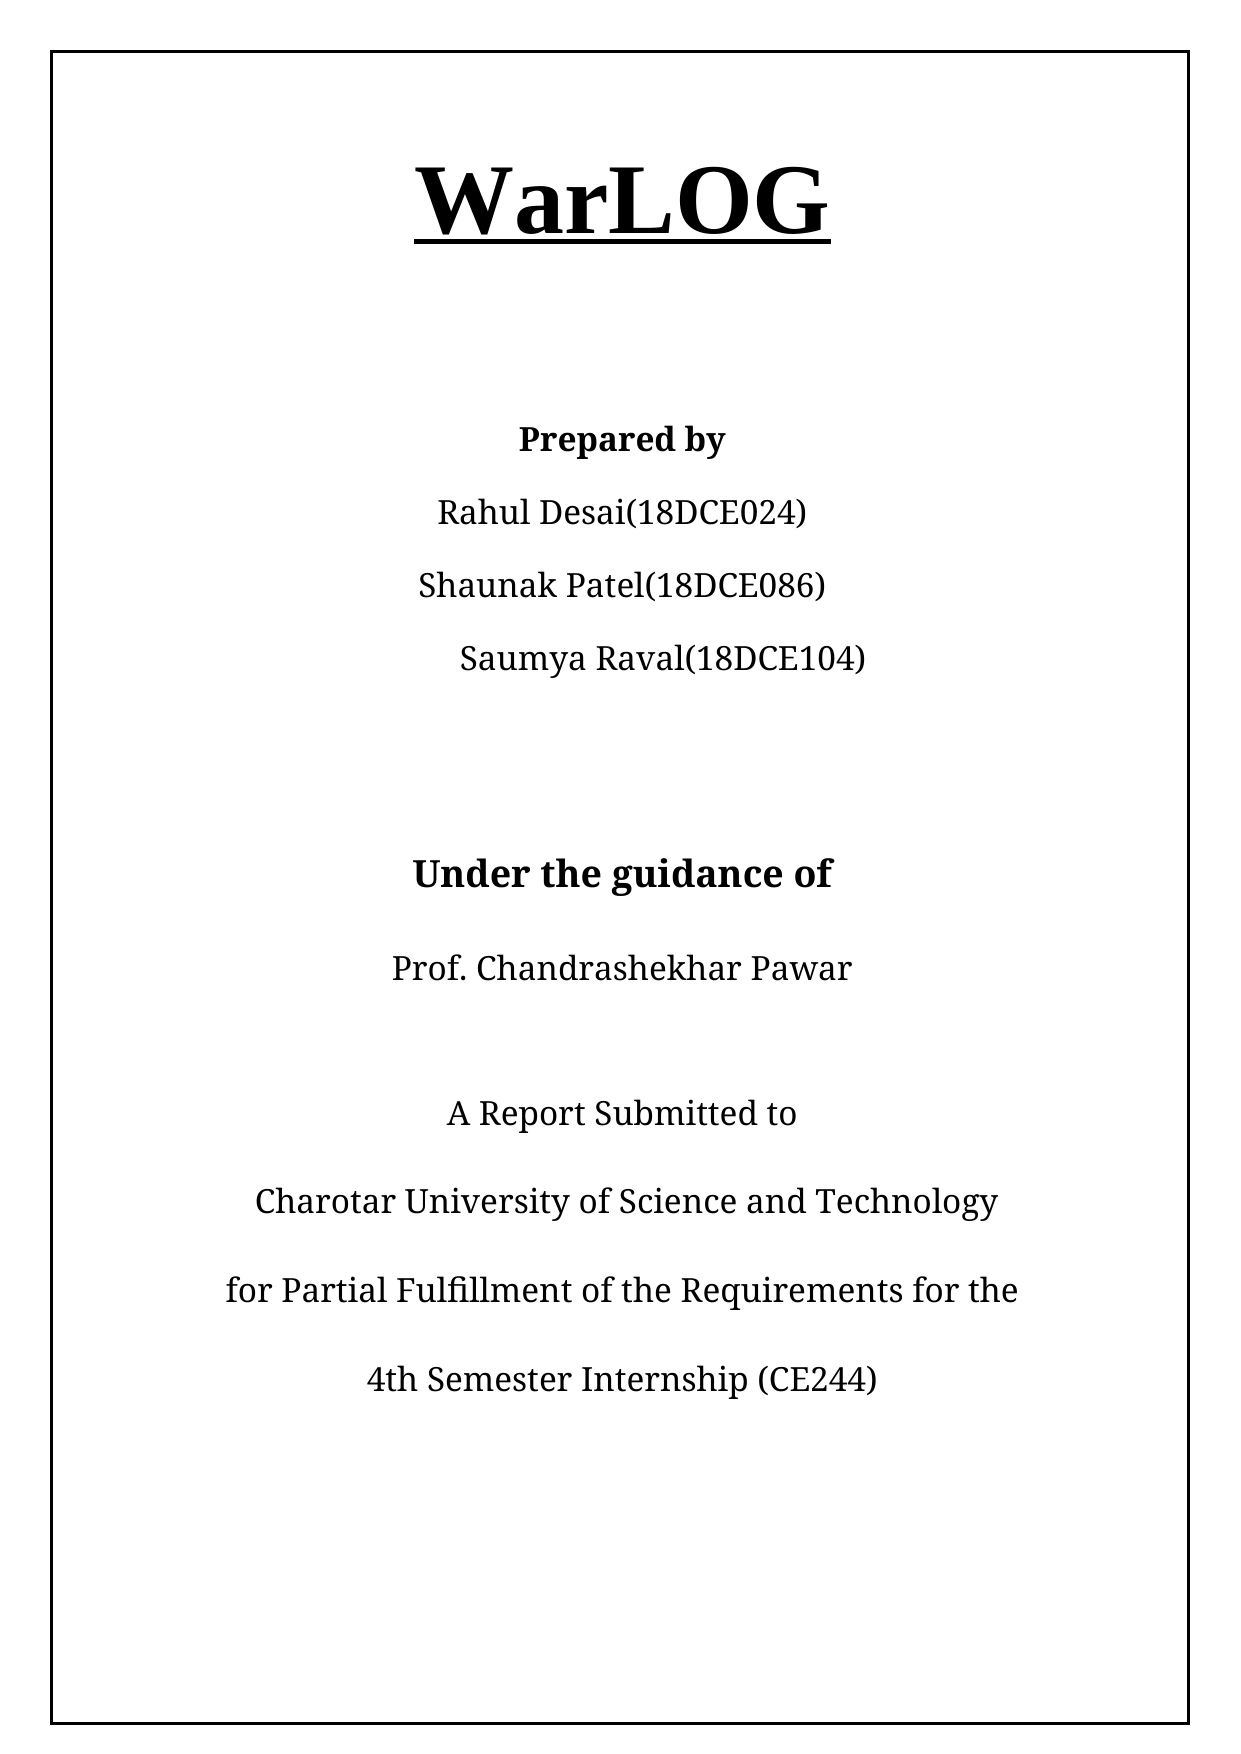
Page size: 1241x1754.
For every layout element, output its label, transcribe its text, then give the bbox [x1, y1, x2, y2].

text WarLOG [139, 139, 1105, 254]
text Prepared by [139, 416, 1105, 462]
text Rahul Desai(18DCE024) [139, 489, 1105, 534]
text Saumya Raval(18DCE104) [139, 635, 1105, 681]
text A Report Submitted to [139, 1089, 1105, 1135]
text Prof. Chandrashekhar Pawar [139, 945, 1105, 991]
text Shaunak Patel(18DCE086) [139, 562, 1105, 608]
text 4th Semester Internship (CE244) [139, 1356, 1105, 1402]
text Under the guidance of [139, 848, 1105, 899]
text of Science and Technology [139, 1178, 1105, 1224]
text for Partial Fulfillment of the Requirements for the [139, 1267, 1105, 1313]
